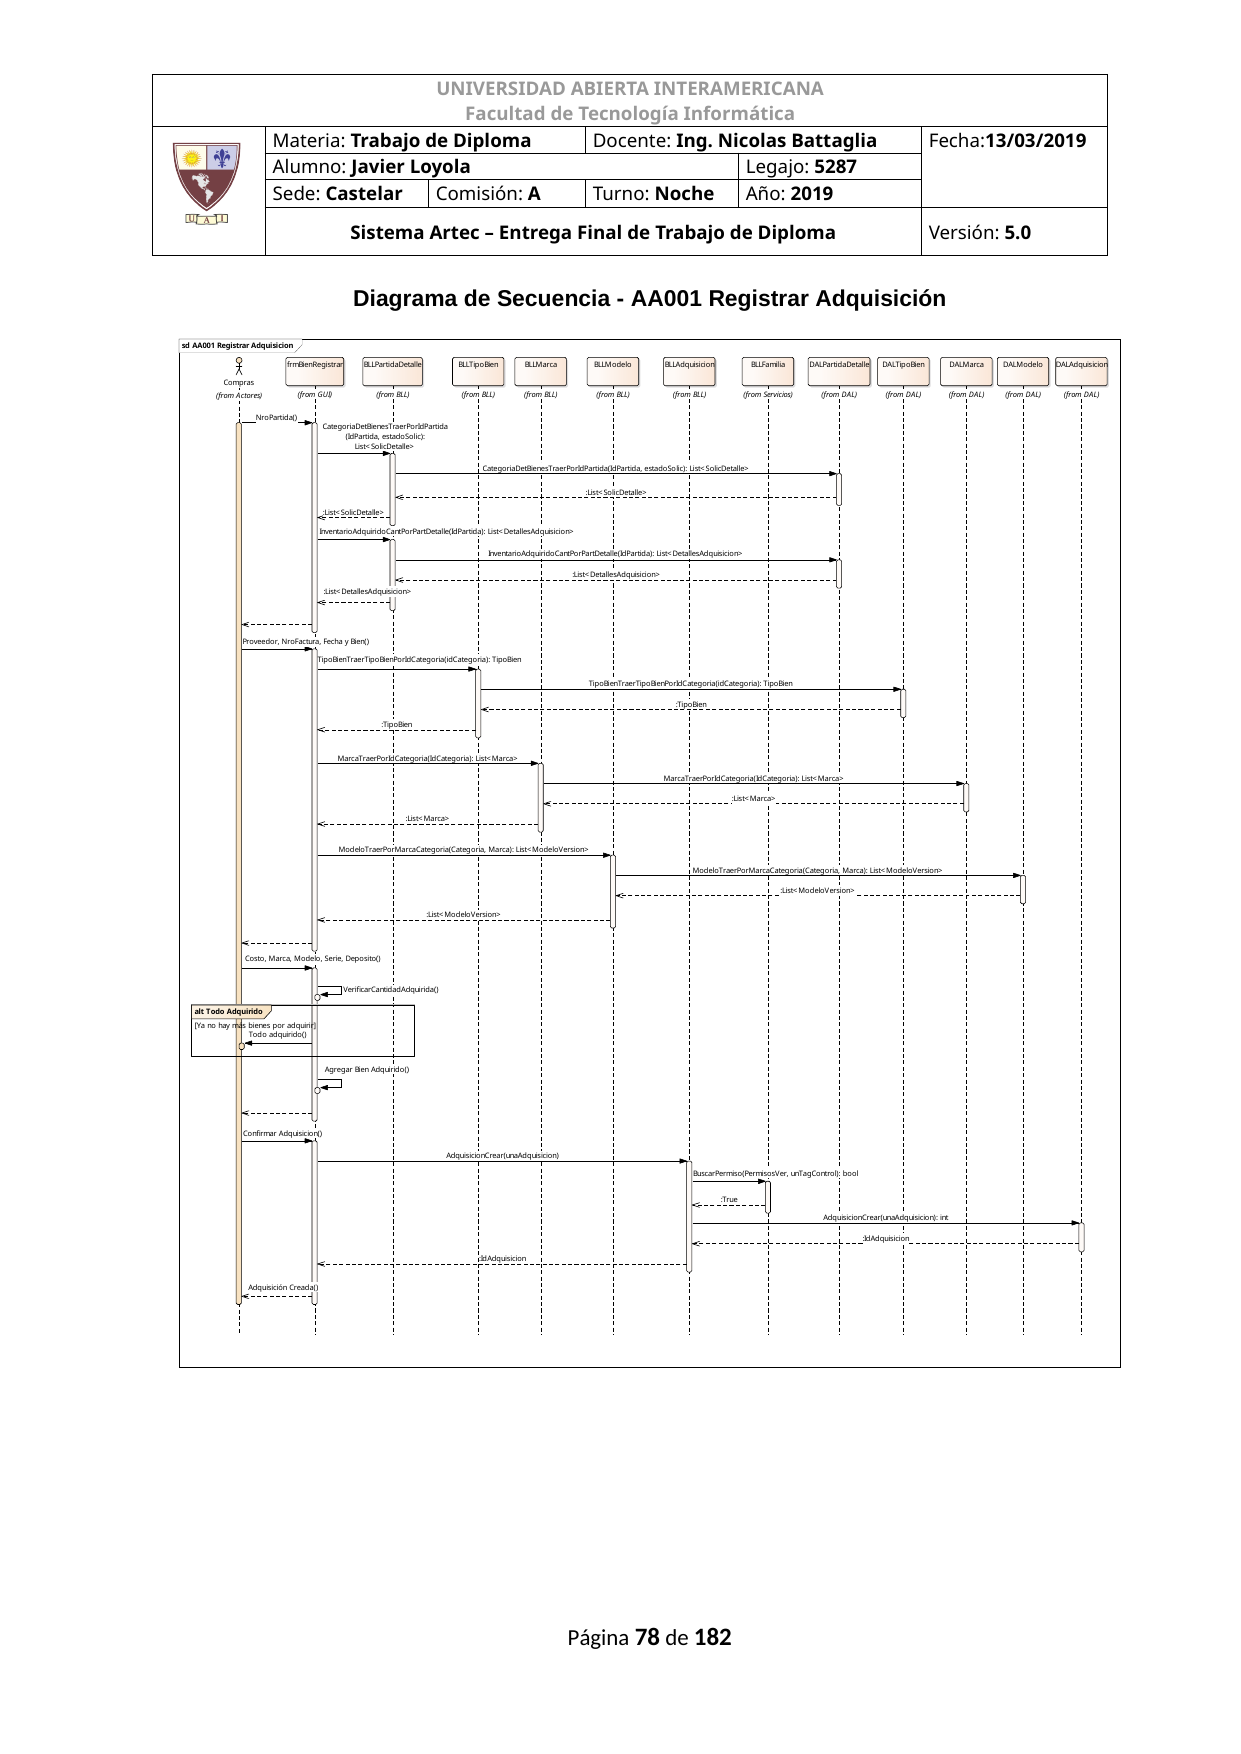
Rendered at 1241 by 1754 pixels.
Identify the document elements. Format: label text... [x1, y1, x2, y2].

picture [157, 136, 257, 228]
text Diagrama de Secuencia - AA001 Registrar Adquisición [177, 284, 1122, 311]
